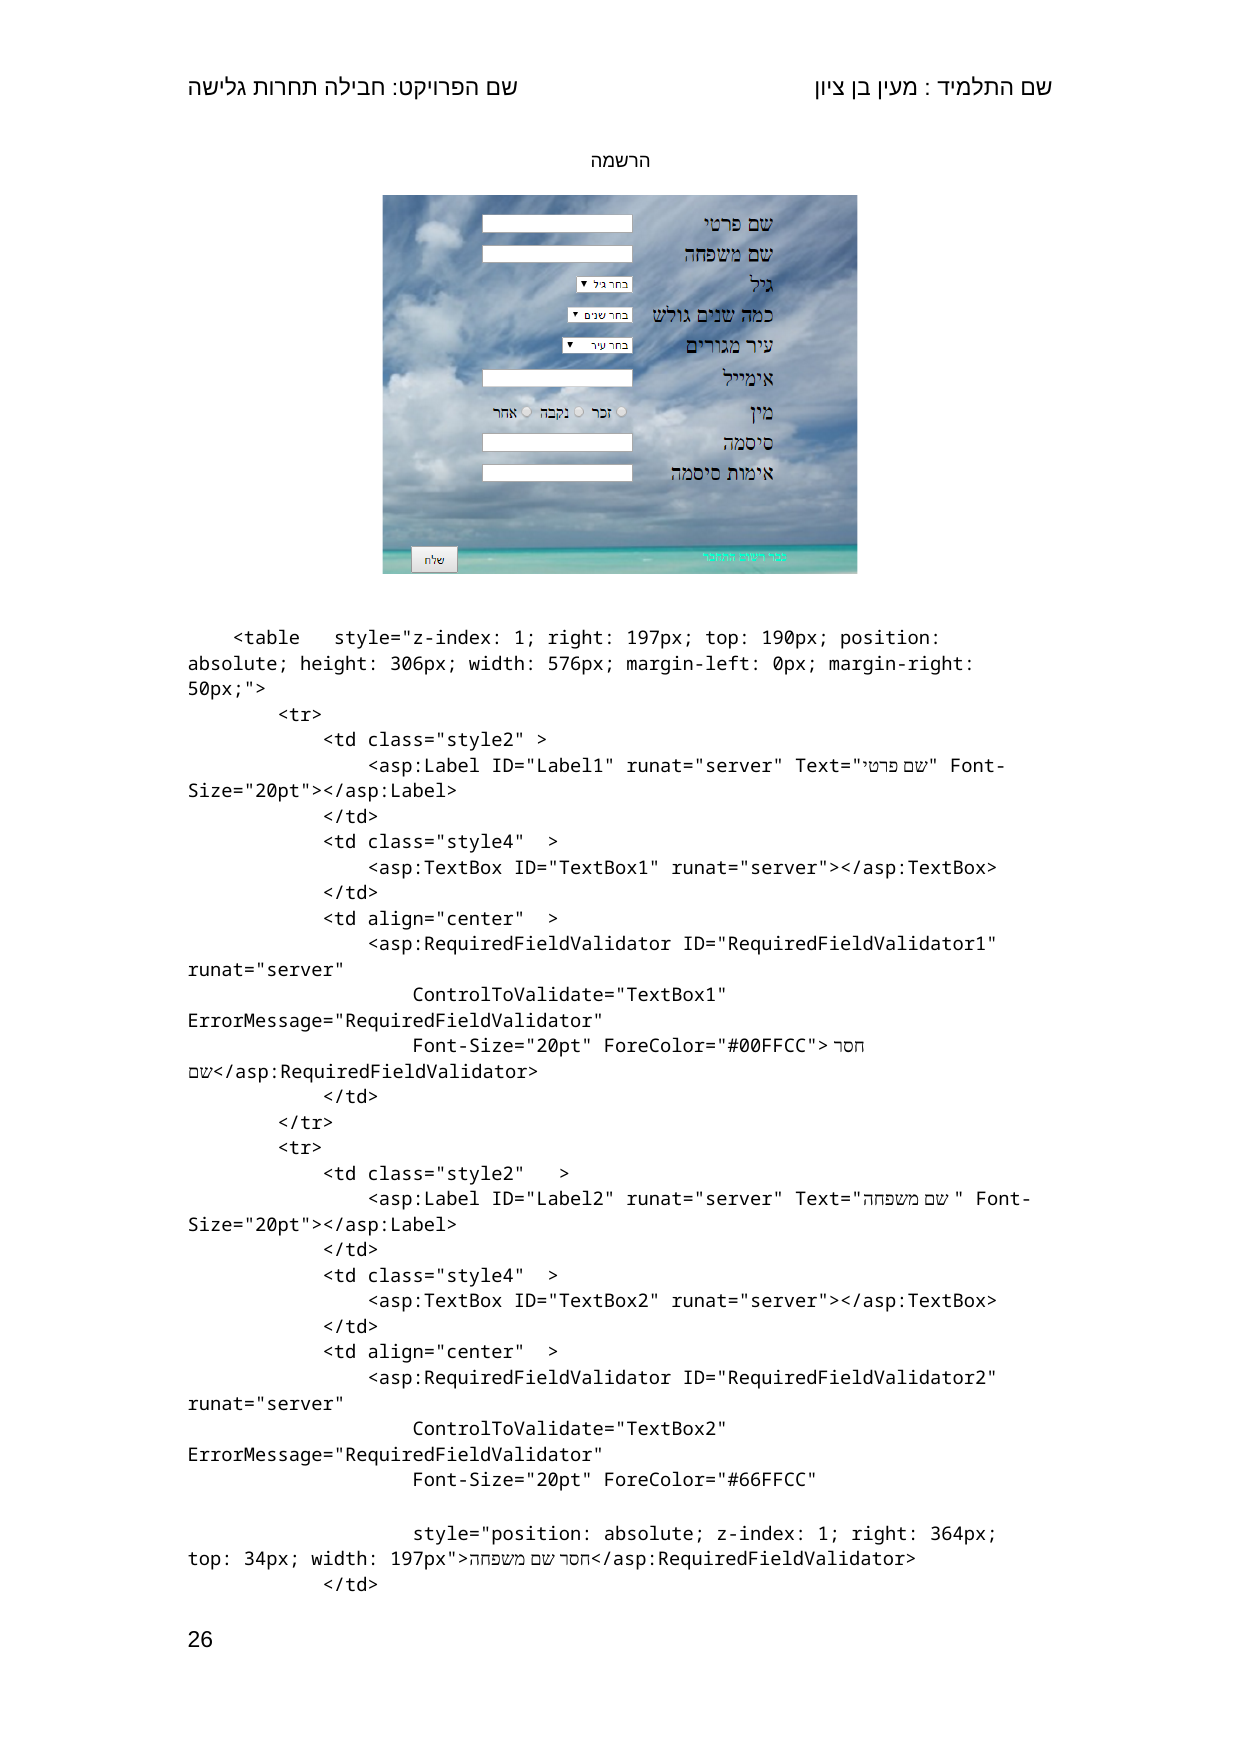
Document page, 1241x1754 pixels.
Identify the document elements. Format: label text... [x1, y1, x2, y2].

text </td> [187, 1313, 1053, 1339]
text <asp:Label ID="Label1" runat="server" Text="שם פרטי" Font-Size="20pt"></asp:Label> [187, 752, 1053, 803]
text <asp:Label ID="Label2" runat="server" Text="שם משפחה " Font-Size="20pt"></asp:Label> [187, 1186, 1053, 1237]
text </tr> [187, 1109, 1053, 1135]
text <td class="style4" > [187, 1262, 1053, 1288]
text <asp:RequiredFieldValidator ID="RequiredFieldValidator1" runat="server" [187, 931, 1053, 982]
text <asp:TextBox ID="TextBox2" runat="server"></asp:TextBox> [187, 1288, 1053, 1313]
text ControlToValidate="TextBox1" ErrorMessage="RequiredFieldValidator" [187, 982, 1053, 1033]
text <tr> [187, 1135, 1053, 1160]
text Font-Size="20pt" ForeColor="#66FFCC" [187, 1466, 1053, 1492]
text <td class="style2" > [187, 1160, 1053, 1186]
text Font-Size="20pt" ForeColor="#00FFCC">חסר שם</asp:RequiredFieldValidator> [187, 1033, 1053, 1084]
text <td align="center" > [187, 1339, 1053, 1364]
text הרשמה [187, 150, 1053, 172]
text </td> [187, 879, 1053, 905]
text <td class="style2" > [187, 726, 1053, 752]
text </td> [187, 803, 1053, 828]
text <td align="center" > [187, 905, 1053, 931]
text <table style="z-index: 1; right: 197px; top: 190px; position: absolute; height: 306px; width: 576px; margin-left: 0px; margin-right: 50px;"> [187, 624, 1053, 701]
text <asp:RequiredFieldValidator ID="RequiredFieldValidator2" runat="server" [187, 1364, 1053, 1415]
text </td> [187, 1084, 1053, 1109]
text ControlToValidate="TextBox2" ErrorMessage="RequiredFieldValidator" [187, 1415, 1053, 1466]
text </td> [187, 1571, 1053, 1597]
text <td class="style4" > [187, 828, 1053, 854]
text <tr> [187, 701, 1053, 726]
picture [382, 195, 858, 574]
text style="position: absolute; z-index: 1; right: 364px; top: 34px; width: 197px">חסר שם משפחה</asp:RequiredFieldValidator> [187, 1520, 1053, 1571]
text </td> [187, 1237, 1053, 1262]
text <asp:TextBox ID="TextBox1" runat="server"></asp:TextBox> [187, 854, 1053, 879]
